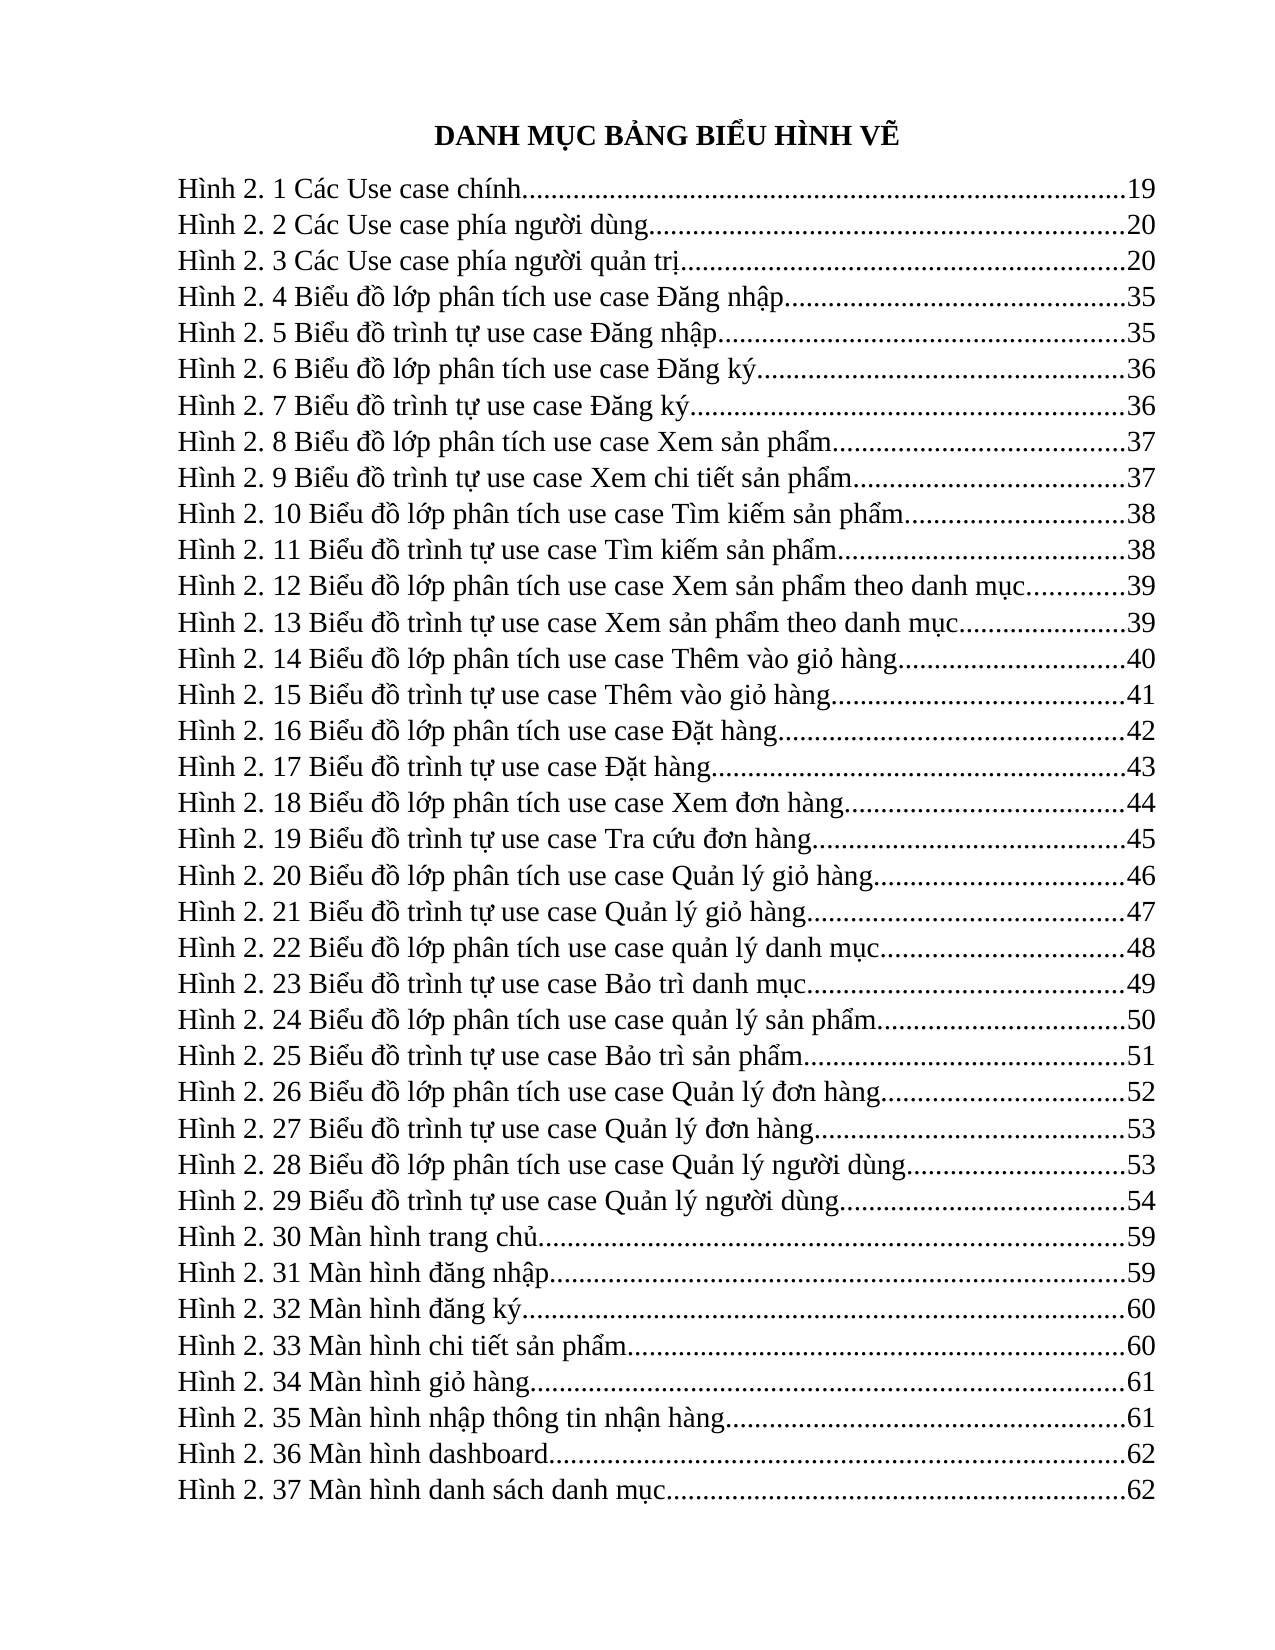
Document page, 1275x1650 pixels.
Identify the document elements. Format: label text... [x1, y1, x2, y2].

text Hình 2. 9 Biểu đồ trình tự use case Xem chi tiết sản phẩm 37 [177, 460, 1157, 494]
text Hình 2. 20 Biểu đồ lớp phân tích use case Quản lý giỏ hàng 46 [177, 858, 1157, 891]
text Hình 2. 33 Màn hình chi tiết sản phẩm 60 [177, 1328, 1157, 1361]
text Hình 2. 29 Biểu đồ trình tự use case Quản lý người dùng 54 [177, 1183, 1157, 1217]
text Hình 2. 32 Màn hình đăng ký 60 [177, 1291, 1157, 1325]
text Hình 2. 6 Biểu đồ lớp phân tích use case Đăng ký 36 [177, 352, 1157, 385]
text Hình 2. 30 Màn hình trang chủ 59 [177, 1219, 1157, 1253]
text Hình 2. 25 Biểu đồ trình tự use case Bảo trì sản phẩm 51 [177, 1038, 1157, 1072]
text Hình 2. 7 Biểu đồ trình tự use case Đăng ký 36 [177, 388, 1157, 421]
text Hình 2. 24 Biểu đồ lớp phân tích use case quản lý sản phẩm 50 [177, 1002, 1157, 1036]
text Hình 2. 35 Màn hình nhập thông tin nhận hàng 61 [177, 1400, 1157, 1433]
text Hình 2. 34 Màn hình giỏ hàng 61 [177, 1364, 1157, 1397]
text Hình 2. 21 Biểu đồ trình tự use case Quản lý giỏ hàng 47 [177, 894, 1157, 927]
text Hình 2. 14 Biểu đồ lớp phân tích use case Thêm vào giỏ hàng 40 [177, 641, 1157, 674]
text Hình 2. 17 Biểu đồ trình tự use case Đặt hàng 43 [177, 749, 1157, 783]
text Hình 2. 12 Biểu đồ lớp phân tích use case Xem sản phẩm theo danh mục 39 [177, 568, 1157, 602]
text Hình 2. 28 Biểu đồ lớp phân tích use case Quản lý người dùng 53 [177, 1147, 1157, 1180]
text Hình 2. 3 Các Use case phía người quản trị 20 [177, 243, 1157, 277]
text Hình 2. 37 Màn hình danh sách danh mục 62 [177, 1472, 1157, 1506]
text Hình 2. 27 Biểu đồ trình tự use case Quản lý đơn hàng 53 [177, 1111, 1157, 1144]
text Hình 2. 23 Biểu đồ trình tự use case Bảo trì danh mục 49 [177, 966, 1157, 1000]
text Hình 2. 1 Các Use case chính 19 [177, 171, 1157, 204]
text Hình 2. 2 Các Use case phía người dùng 20 [177, 207, 1157, 241]
text Hình 2. 36 Màn hình dashboard 62 [177, 1436, 1157, 1469]
text Hình 2. 22 Biểu đồ lớp phân tích use case quản lý danh mục 48 [177, 930, 1157, 963]
text Hình 2. 13 Biểu đồ trình tự use case Xem sản phẩm theo danh mục 39 [177, 605, 1157, 638]
text DANH MỤC BẢNG BIỂU HÌNH VẼ [177, 118, 1157, 152]
text Hình 2. 8 Biểu đồ lớp phân tích use case Xem sản phẩm 37 [177, 424, 1157, 457]
text Hình 2. 18 Biểu đồ lớp phân tích use case Xem đơn hàng 44 [177, 785, 1157, 819]
text Hình 2. 26 Biểu đồ lớp phân tích use case Quản lý đơn hàng 52 [177, 1074, 1157, 1108]
text Hình 2. 5 Biểu đồ trình tự use case Đăng nhập 35 [177, 316, 1157, 349]
text Hình 2. 10 Biểu đồ lớp phân tích use case Tìm kiếm sản phẩm 38 [177, 496, 1157, 530]
text Hình 2. 11 Biểu đồ trình tự use case Tìm kiếm sản phẩm 38 [177, 532, 1157, 566]
text Hình 2. 4 Biểu đồ lớp phân tích use case Đăng nhập 35 [177, 279, 1157, 313]
text Hình 2. 31 Màn hình đăng nhập 59 [177, 1255, 1157, 1289]
text Hình 2. 19 Biểu đồ trình tự use case Tra cứu đơn hàng 45 [177, 822, 1157, 855]
text Hình 2. 16 Biểu đồ lớp phân tích use case Đặt hàng 42 [177, 713, 1157, 747]
text Hình 2. 15 Biểu đồ trình tự use case Thêm vào giỏ hàng 41 [177, 677, 1157, 711]
